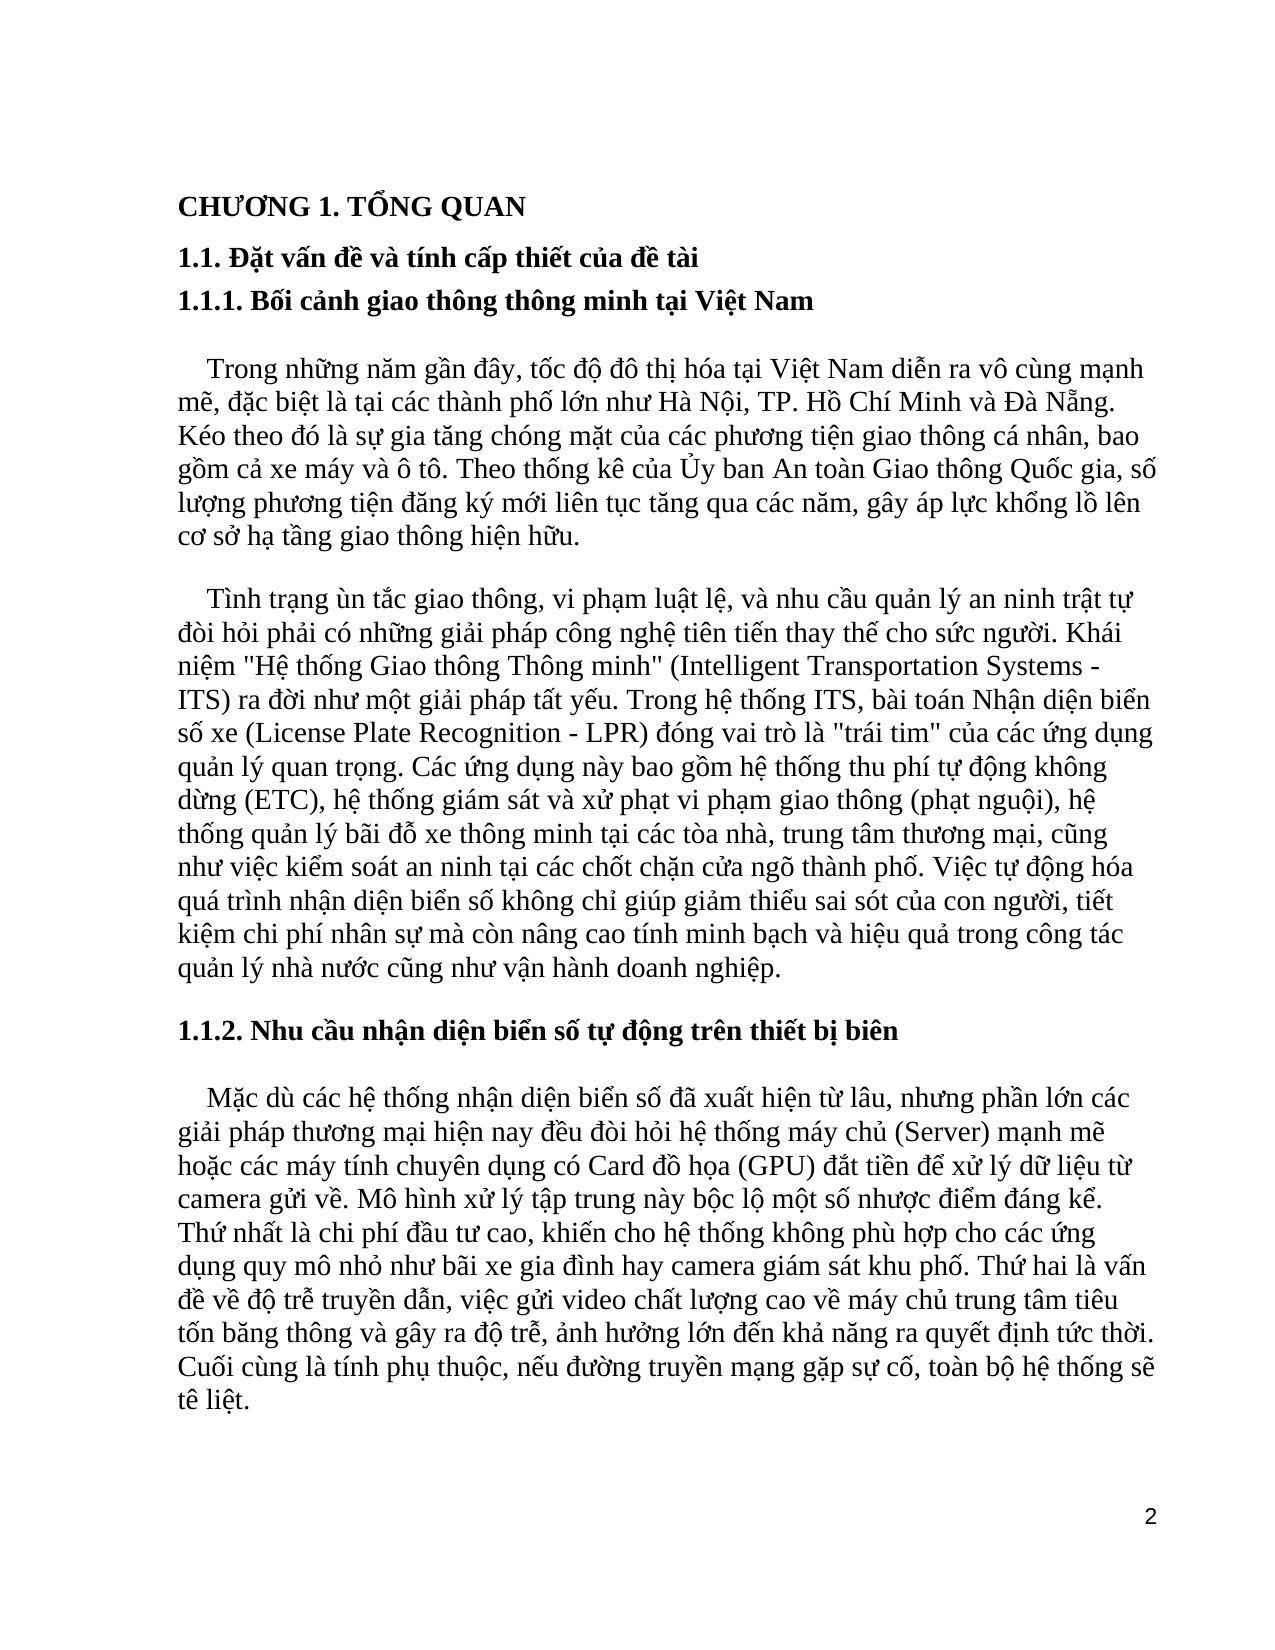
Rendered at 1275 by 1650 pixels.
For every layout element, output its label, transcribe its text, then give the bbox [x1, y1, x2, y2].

text Trong những năm gần đây, tốc độ đô thị hóa tại Việt Nam diễn ra vô cùng mạnh mẽ, đặc biệt là tại các thành phố lớn như Hà Nội, TP. Hồ Chí Minh và Đà Nẵng. Kéo theo đó là sự gia tăng chóng mặt của các phương tiện giao thông cá nhân, bao gồm cả xe máy và ô tô. Theo thống kê của Ủy ban An toàn Giao thông Quốc gia, số lượng phương tiện đăng ký mới liên tục tăng qua các năm, gây áp lực khổng lồ lên cơ sở hạ tầng giao thông hiện hữu. [177, 351, 1157, 552]
text Mặc dù các hệ thống nhận diện biển số đã xuất hiện từ lâu, nhưng phần lớn các giải pháp thương mại hiện nay đều đòi hỏi hệ thống máy chủ (Server) mạnh mẽ hoặc các máy tính chuyên dụng có Card đồ họa (GPU) đắt tiền để xử lý dữ liệu từ camera gửi về. Mô hình xử lý tập trung này bộc lộ một số nhược điểm đáng kể. Thứ nhất là chi phí đầu tư cao, khiến cho hệ thống không phù hợp cho các ứng dụng quy mô nhỏ như bãi xe gia đình hay camera giám sát khu phố. Thứ hai là vấn đề về độ trễ truyền dẫn, việc gửi video chất lượng cao về máy chủ trung tâm tiêu tốn băng thông và gây ra độ trễ, ảnh hưởng lớn đến khả năng ra quyết định tức thời. Cuối cùng là tính phụ thuộc, nếu đường truyền mạng gặp sự cố, toàn bộ hệ thống sẽ tê liệt. [177, 1081, 1157, 1416]
subtitle 1.1.2. Nhu cầu nhận diện biển số tự động trên thiết bị biên [177, 1013, 1157, 1046]
text Tình trạng ùn tắc giao thông, vi phạm luật lệ, và nhu cầu quản lý an ninh trật tự đòi hỏi phải có những giải pháp công nghệ tiên tiến thay thế cho sức người. Khái niệm "Hệ thống Giao thông Thông minh" (Intelligent Transportation Systems - ITS) ra đời như một giải pháp tất yếu. Trong hệ thống ITS, bài toán Nhận diện biển số xe (License Plate Recognition - LPR) đóng vai trò là "trái tim" của các ứng dụng quản lý quan trọng. Các ứng dụng này bao gồm hệ thống thu phí tự động không dừng (ETC), hệ thống giám sát và xử phạt vi phạm giao thông (phạt nguội), hệ thống quản lý bãi đỗ xe thông minh tại các tòa nhà, trung tâm thương mại, cũng như việc kiểm soát an ninh tại các chốt chặn cửa ngõ thành phố. Việc tự động hóa quá trình nhận diện biển số không chỉ giúp giảm thiểu sai sót của con người, tiết kiệm chi phí nhân sự mà còn nâng cao tính minh bạch và hiệu quả trong công tác quản lý nhà nước cũng như vận hành doanh nghiệp. [177, 581, 1157, 984]
subtitle 1.1. Đặt vấn đề và tính cấp thiết của đề tài [177, 240, 1157, 274]
subtitle CHƯƠNG 1. TỔNG QUAN [177, 189, 1157, 223]
subtitle 1.1.1. Bối cảnh giao thông thông minh tại Việt Nam [177, 283, 1157, 317]
